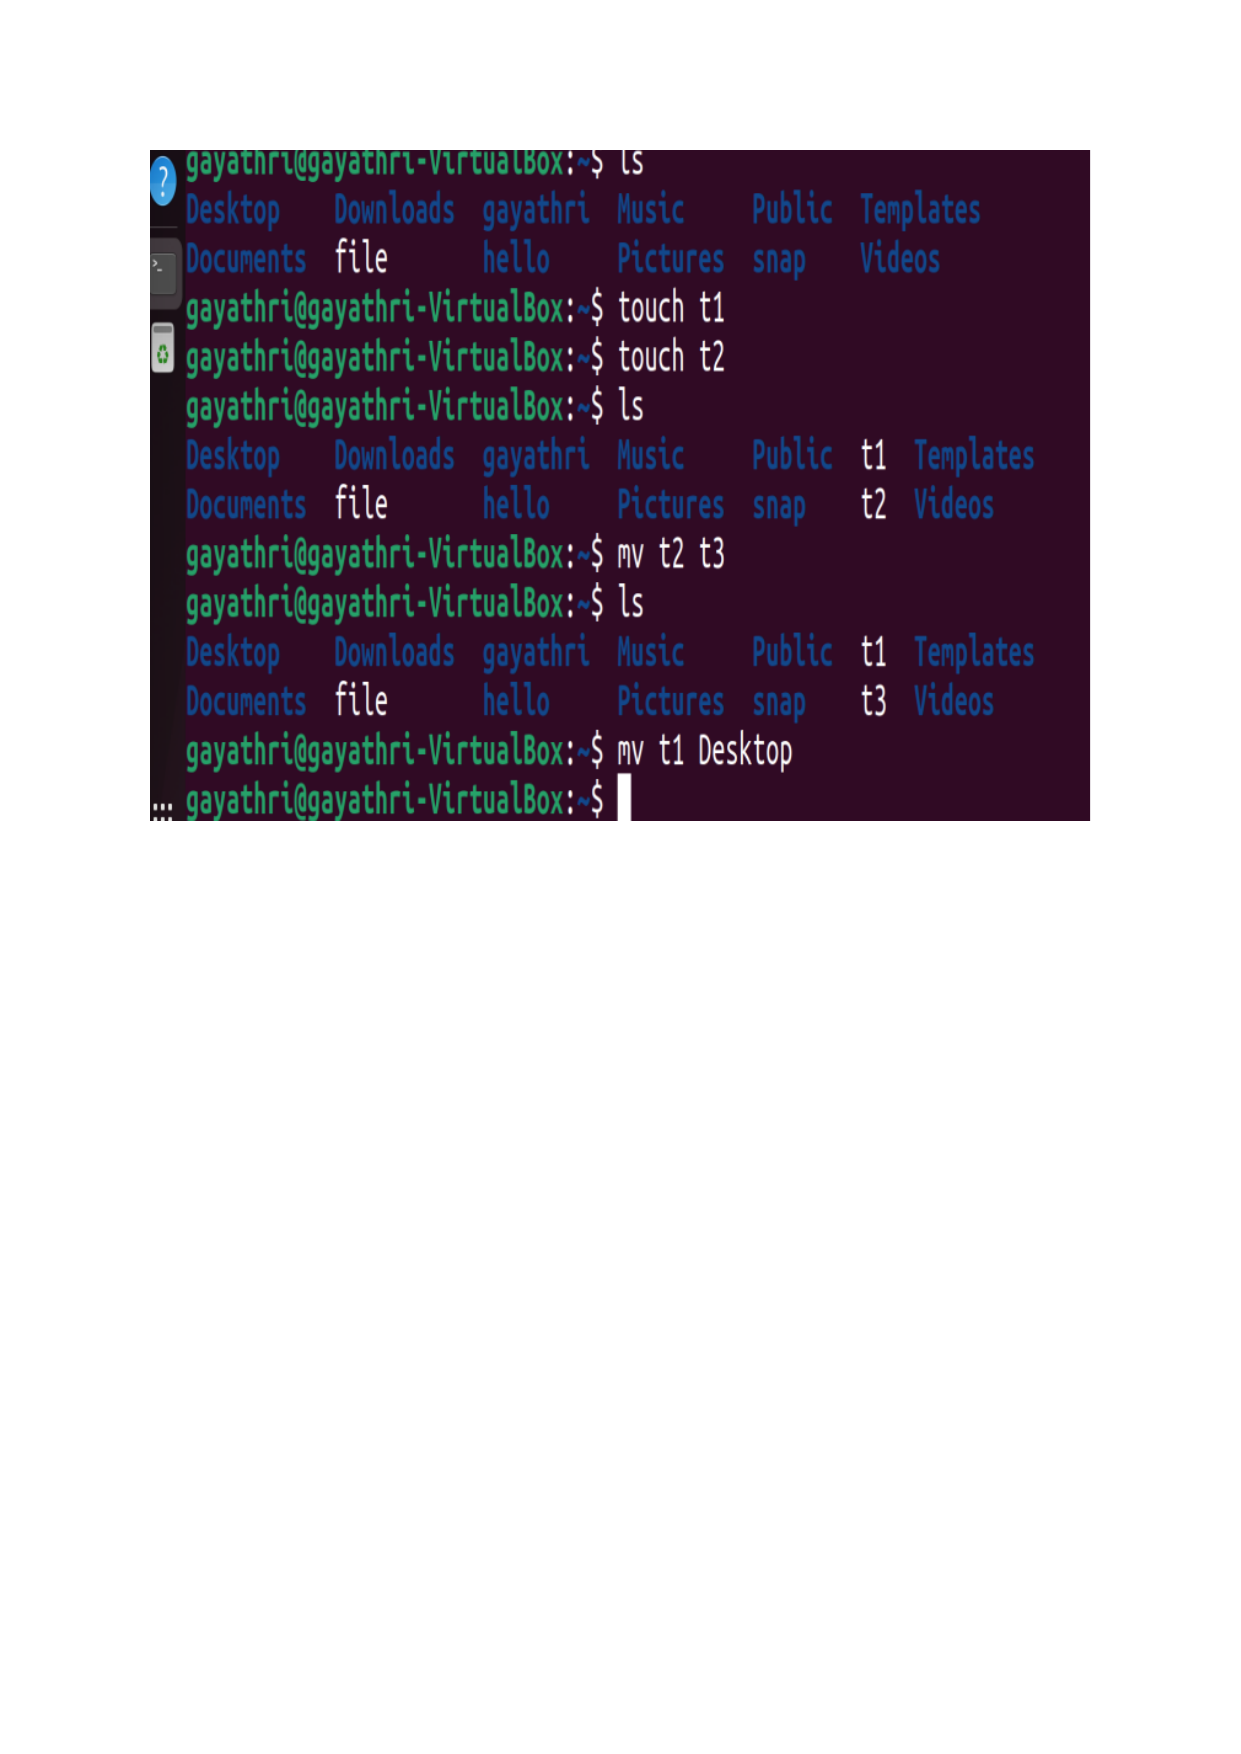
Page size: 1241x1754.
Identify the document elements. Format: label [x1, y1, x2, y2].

picture [150, 150, 1091, 821]
